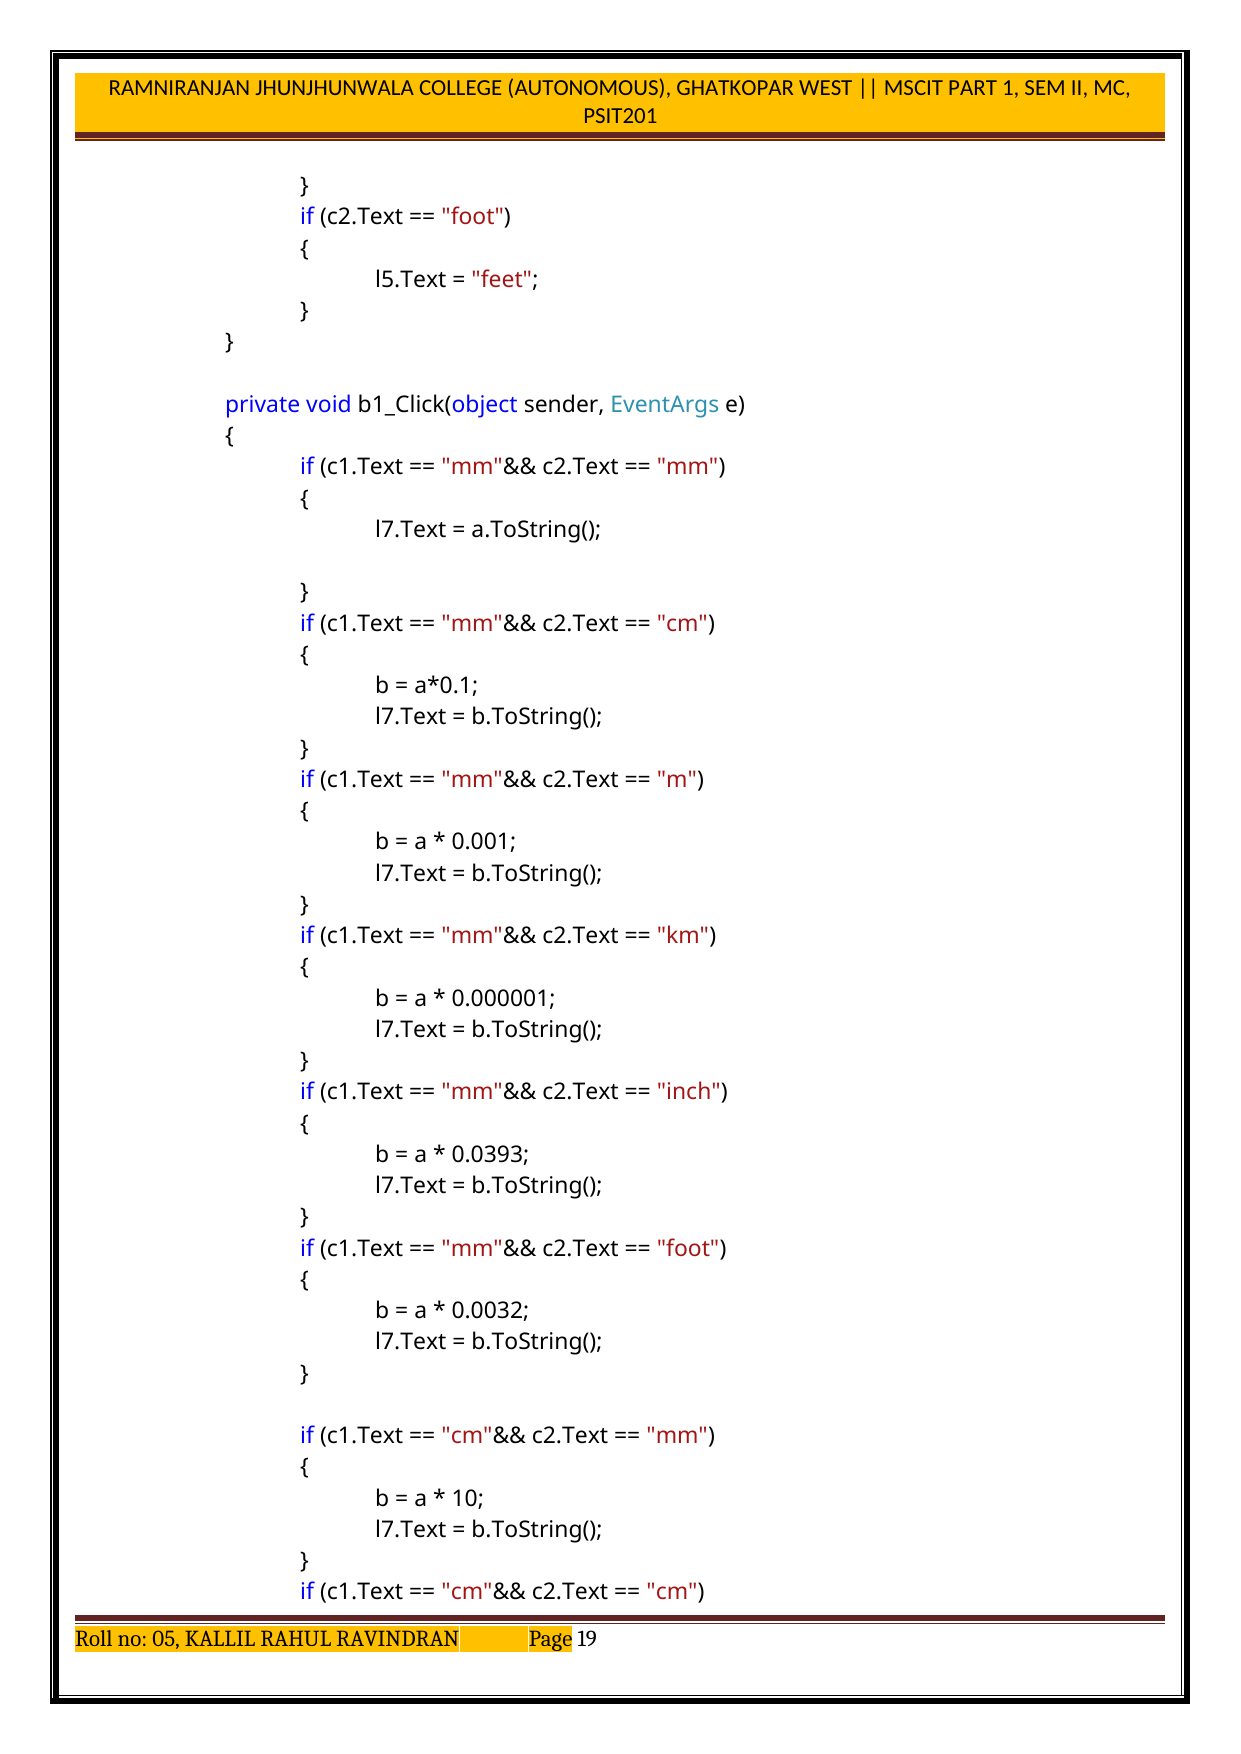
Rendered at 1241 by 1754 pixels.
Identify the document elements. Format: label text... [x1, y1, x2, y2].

text } [300, 1200, 1165, 1231]
text l7.Text = b.ToString(); [300, 856, 1165, 888]
text b = a * 0.001; [300, 825, 1165, 856]
text b = a * 10; [300, 1481, 1165, 1513]
text l5.Text = "feet"; [300, 263, 1165, 294]
text } [300, 169, 1165, 200]
text } [150, 325, 1165, 356]
text if (c1.Text == "mm"&& c2.Text == "cm") [300, 606, 1165, 638]
text { [300, 1106, 1165, 1138]
text l7.Text = b.ToString(); [300, 700, 1165, 731]
text private void b1_Click(object sender, EventArgs e) [150, 388, 1165, 419]
text { [300, 231, 1165, 263]
text { [300, 481, 1165, 513]
text } [300, 731, 1165, 763]
text if (c1.Text == "mm"&& c2.Text == "inch") [300, 1075, 1165, 1106]
text l7.Text = b.ToString(); [300, 1169, 1165, 1200]
text } [300, 1356, 1165, 1388]
text b = a * 0.0032; [300, 1294, 1165, 1325]
text if (c2.Text == "foot") [300, 200, 1165, 231]
text { [300, 638, 1165, 669]
text b = a * 0.0393; [300, 1138, 1165, 1169]
text l7.Text = a.ToString(); [300, 513, 1165, 544]
text } [300, 1544, 1165, 1575]
text { [300, 950, 1165, 981]
text { [300, 1263, 1165, 1294]
text } [300, 575, 1165, 606]
text l7.Text = b.ToString(); [300, 1513, 1165, 1544]
text if (c1.Text == "cm"&& c2.Text == "mm") [300, 1419, 1165, 1450]
text if (c1.Text == "cm"&& c2.Text == "cm") [300, 1575, 1165, 1606]
text } [300, 888, 1165, 919]
text b = a*0.1; [300, 669, 1165, 700]
text if (c1.Text == "mm"&& c2.Text == "km") [300, 919, 1165, 950]
text b = a * 0.000001; [300, 981, 1165, 1013]
text { [150, 419, 1165, 450]
text l7.Text = b.ToString(); [300, 1325, 1165, 1356]
text if (c1.Text == "mm"&& c2.Text == "mm") [300, 450, 1165, 481]
text { [300, 794, 1165, 825]
text } [300, 294, 1165, 325]
text if (c1.Text == "mm"&& c2.Text == "m") [300, 763, 1165, 794]
text { [300, 1450, 1165, 1481]
text if (c1.Text == "mm"&& c2.Text == "foot") [300, 1231, 1165, 1263]
text } [300, 1044, 1165, 1075]
text l7.Text = b.ToString(); [300, 1013, 1165, 1044]
